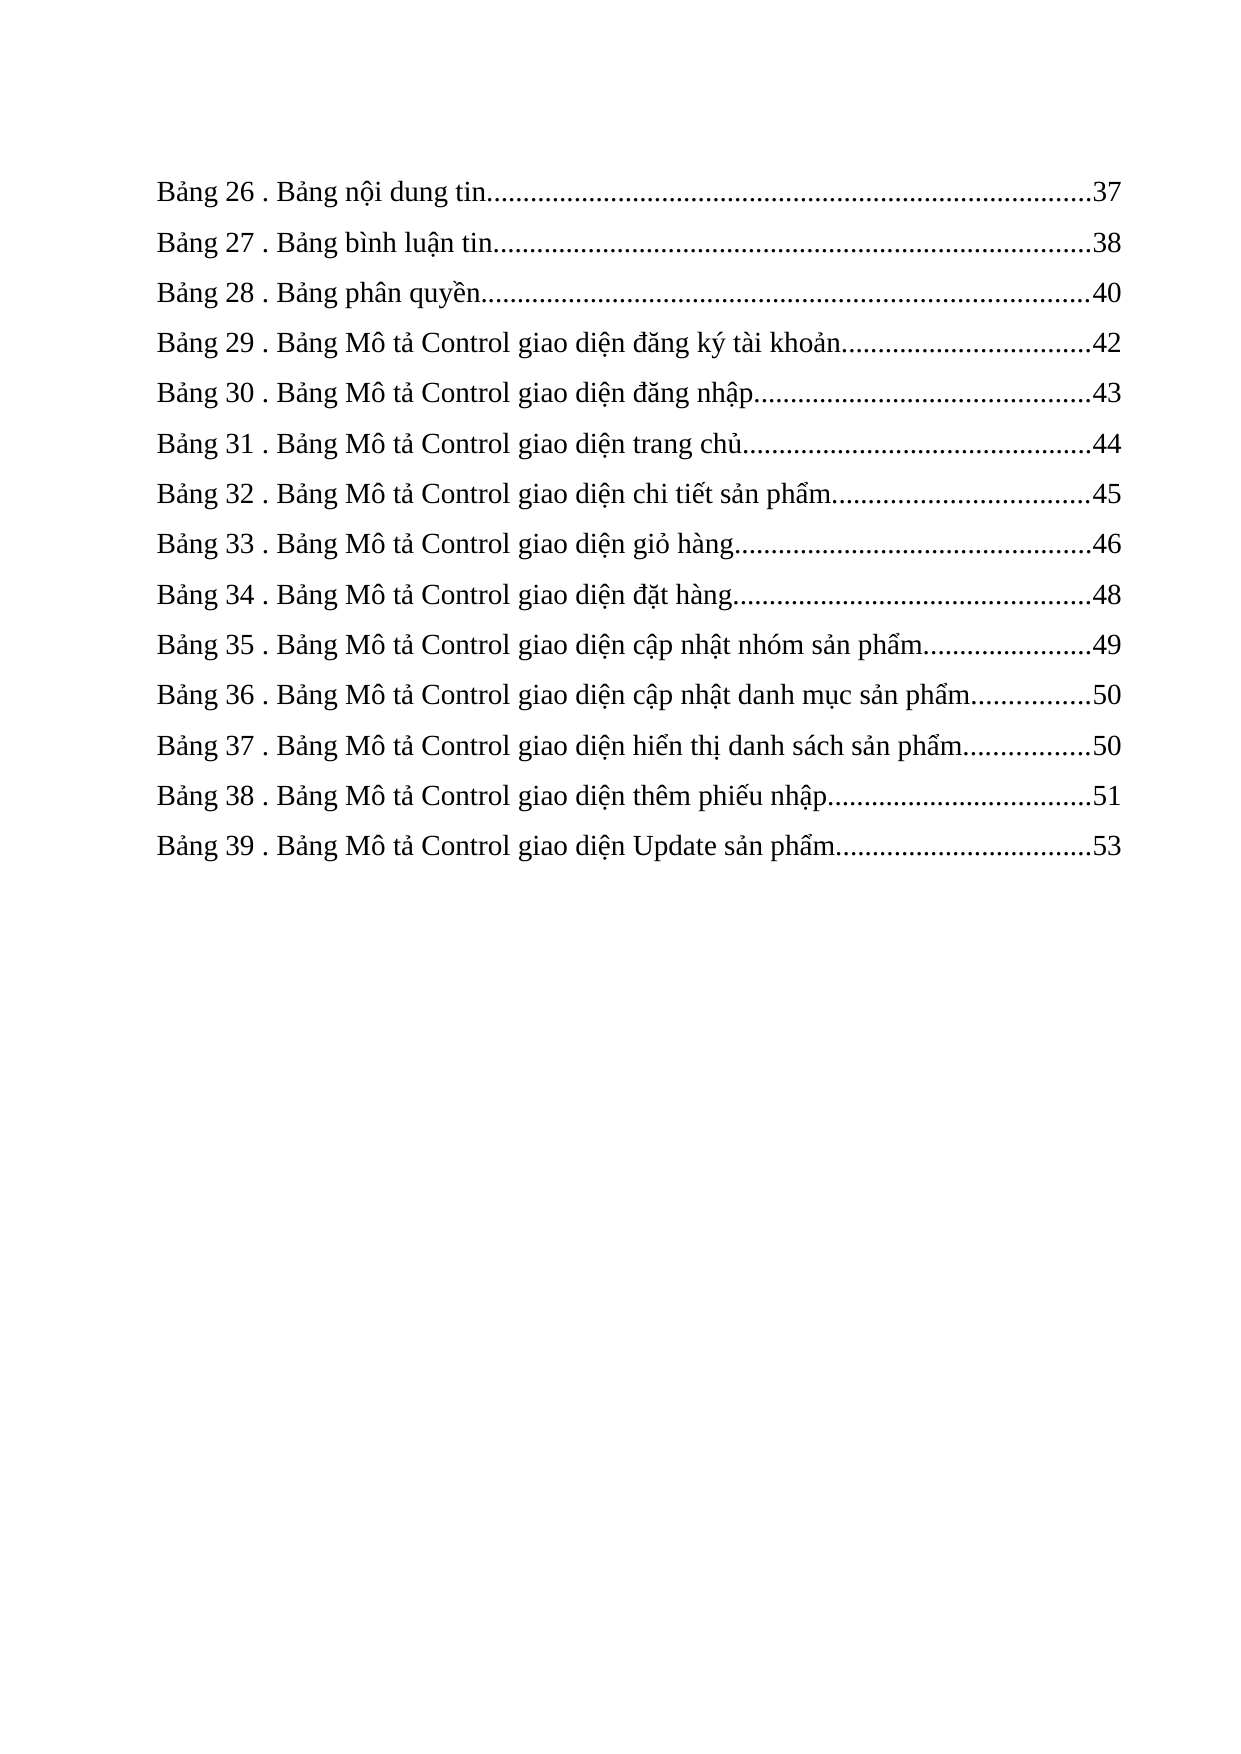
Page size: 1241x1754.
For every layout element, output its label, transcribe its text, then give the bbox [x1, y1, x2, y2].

text Bảng 37 . Bảng Mô tả Control giao diện hiển thị danh sách sản phẩm. 50 [156, 728, 1122, 761]
text Bảng 36 . Bảng Mô tả Control giao diện cập nhật danh mục sản phẩm. 50 [156, 677, 1122, 711]
text Bảng 30 . Bảng Mô tả Control giao diện đăng nhập. 43 [156, 376, 1122, 409]
text Bảng 28 . Bảng phân quyền. 40 [156, 275, 1122, 308]
text Bảng 31 . Bảng Mô tả Control giao diện trang chủ. 44 [156, 426, 1122, 459]
text Bảng 39 . Bảng Mô tả Control giao diện Update sản phẩm. 53 [156, 828, 1122, 862]
text Bảng 35 . Bảng Mô tả Control giao diện cập nhật nhóm sản phẩm. 49 [156, 627, 1122, 661]
text Bảng 26 . Bảng nội dung tin. 37 [156, 174, 1122, 208]
text Bảng 34 . Bảng Mô tả Control giao diện đặt hàng. 48 [156, 577, 1122, 610]
text Bảng 33 . Bảng Mô tả Control giao diện giỏ hàng. 46 [156, 527, 1122, 560]
text Bảng 32 . Bảng Mô tả Control giao diện chi tiết sản phẩm. 45 [156, 476, 1122, 510]
text Bảng 29 . Bảng Mô tả Control giao diện đăng ký tài khoản. 42 [156, 325, 1122, 359]
text Bảng 38 . Bảng Mô tả Control giao diện thêm phiếu nhập. 51 [156, 778, 1122, 812]
text Bảng 27 . Bảng bình luận tin. 38 [156, 225, 1122, 258]
